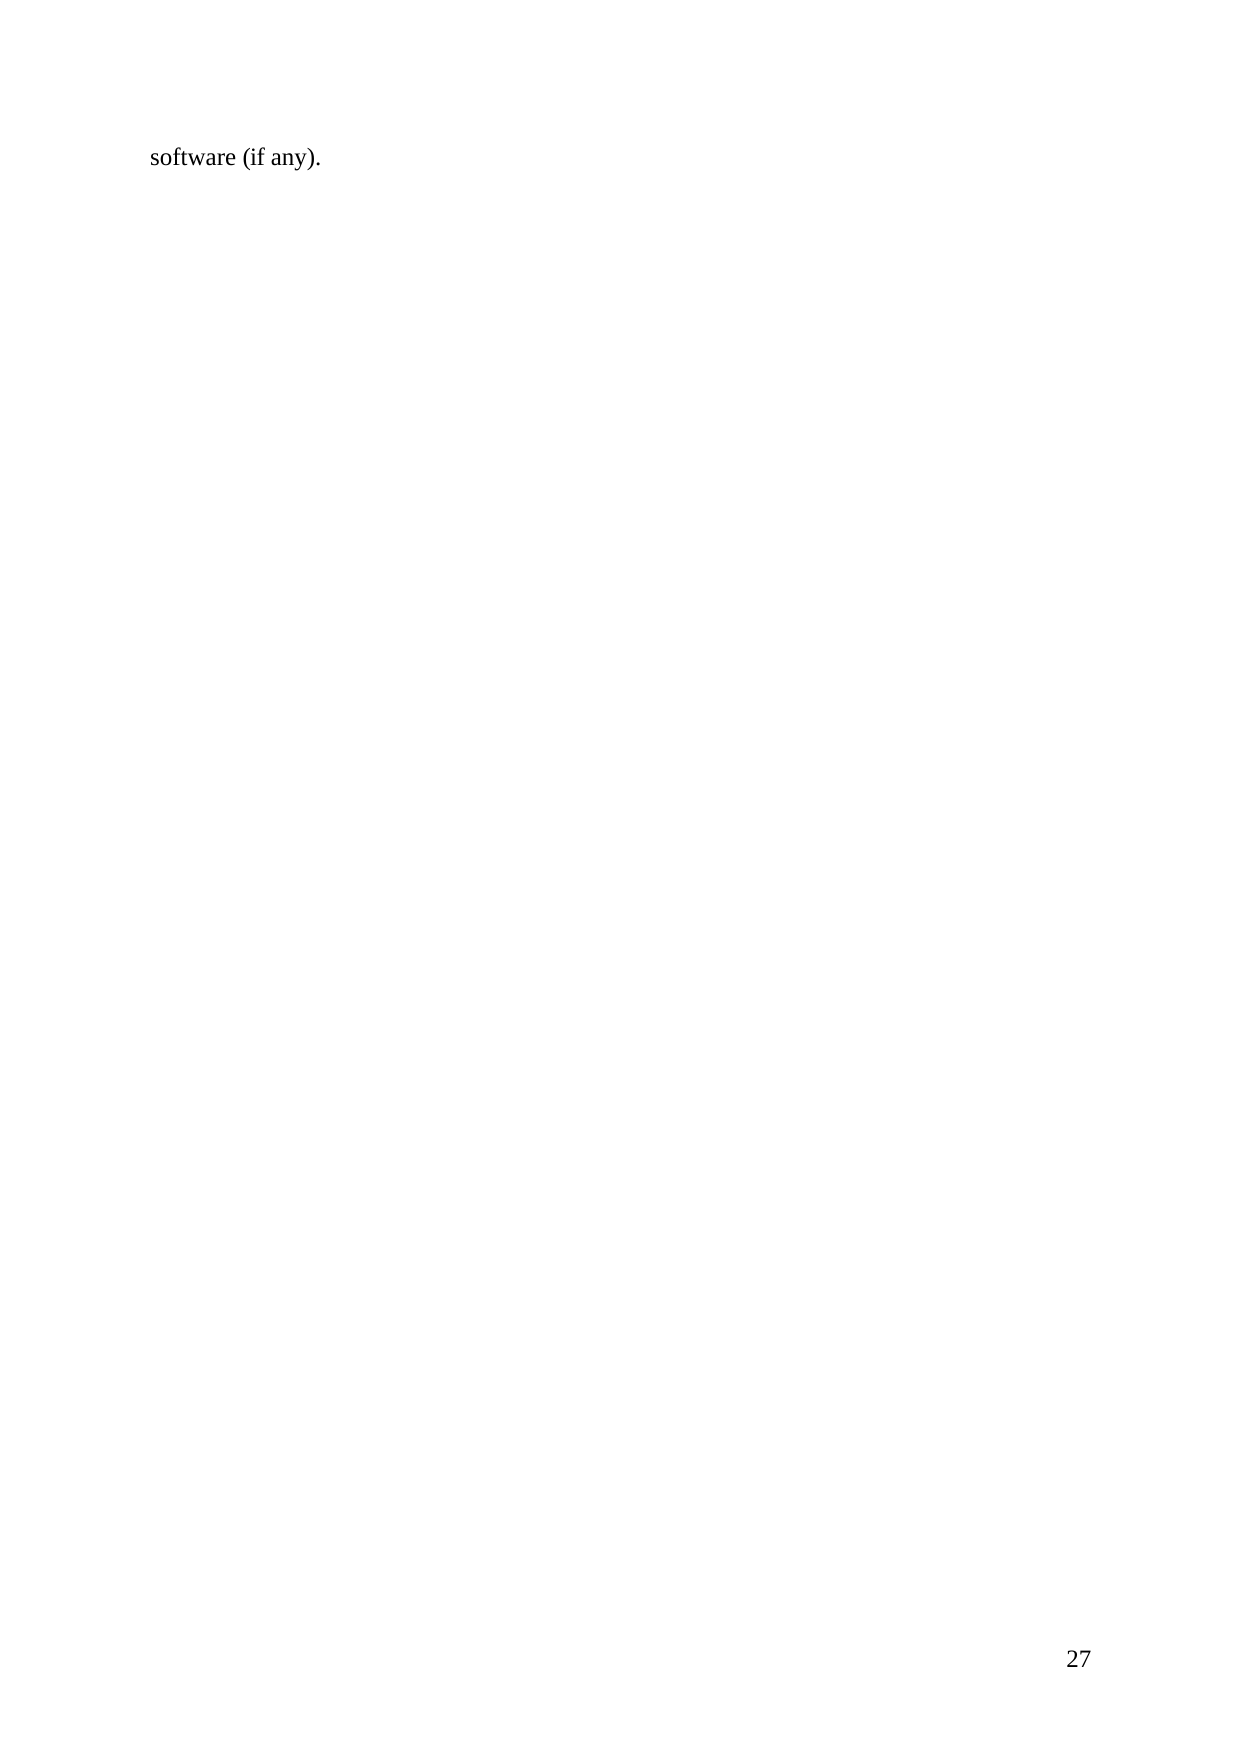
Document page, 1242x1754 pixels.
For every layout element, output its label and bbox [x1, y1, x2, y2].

text [150, 142, 1090, 170]
